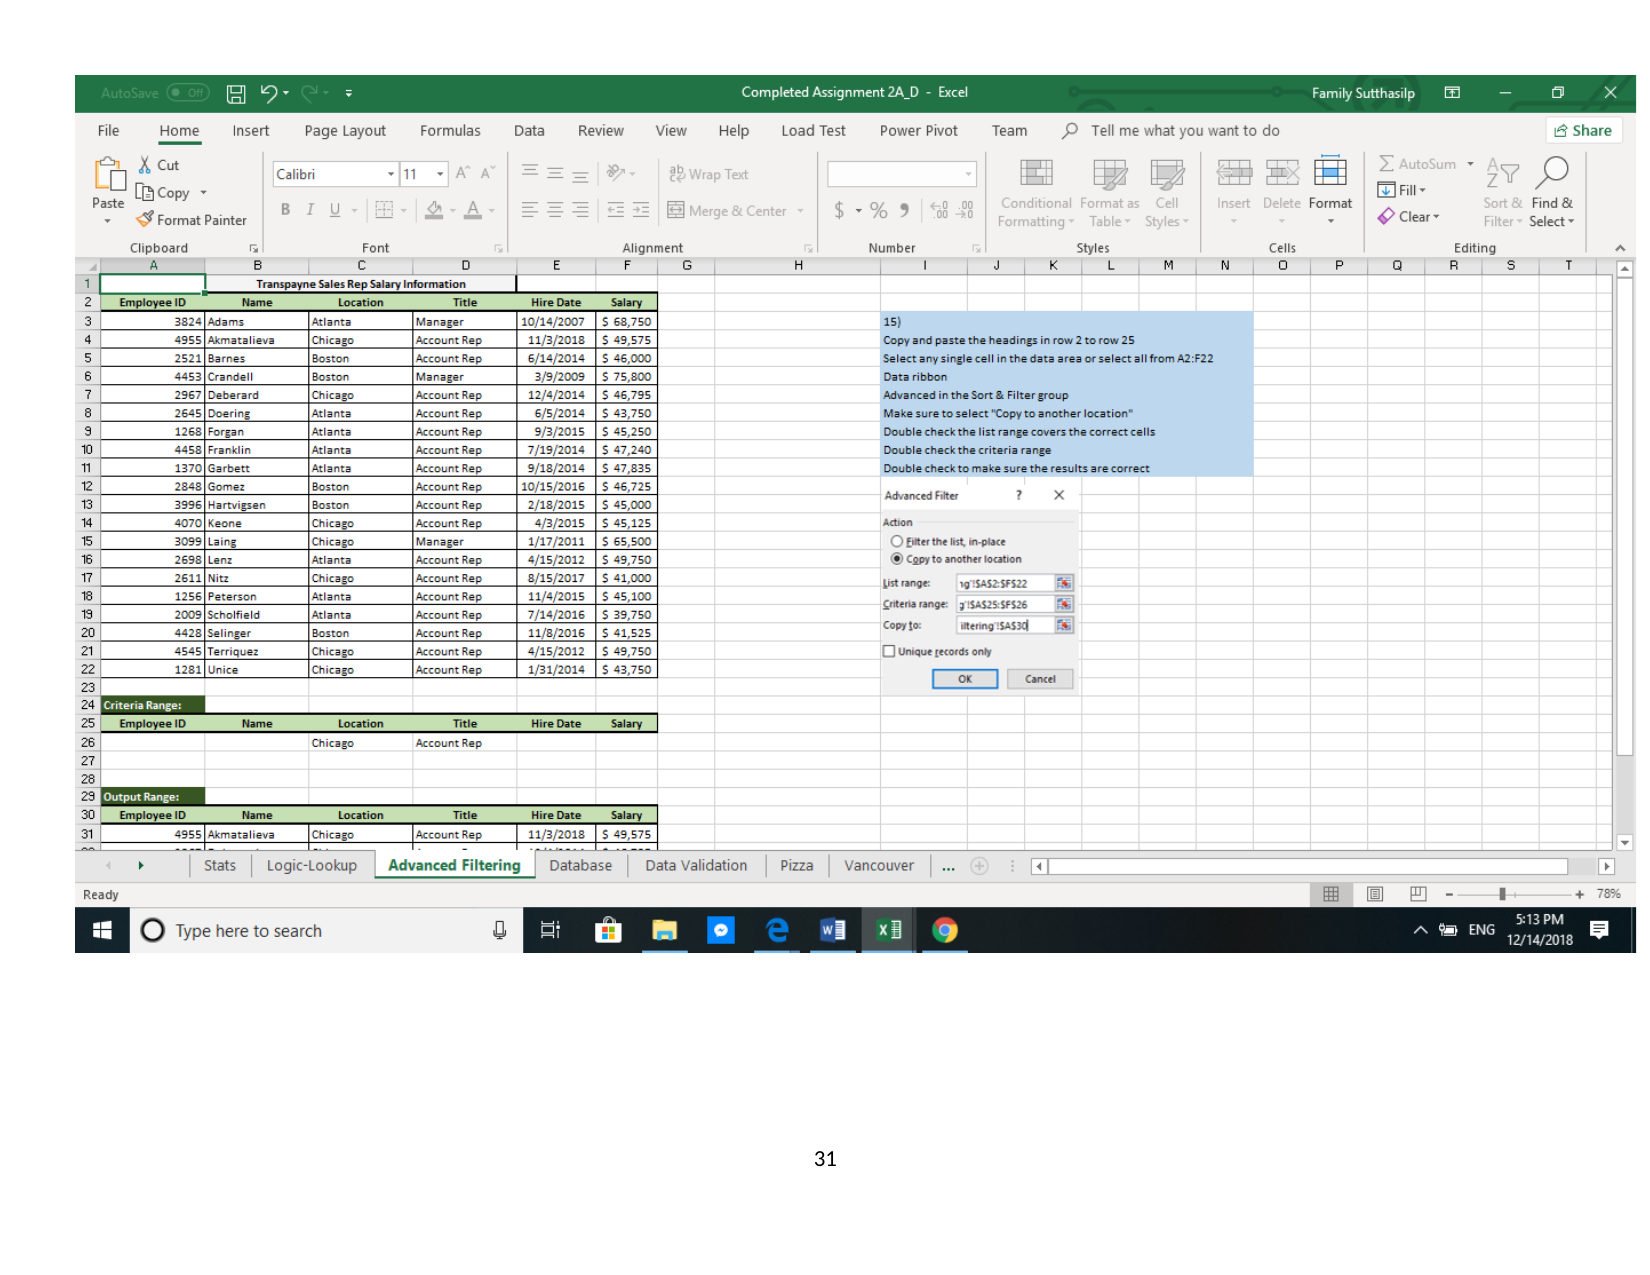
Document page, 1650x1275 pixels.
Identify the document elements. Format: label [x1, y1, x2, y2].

picture [75, 75, 1637, 953]
